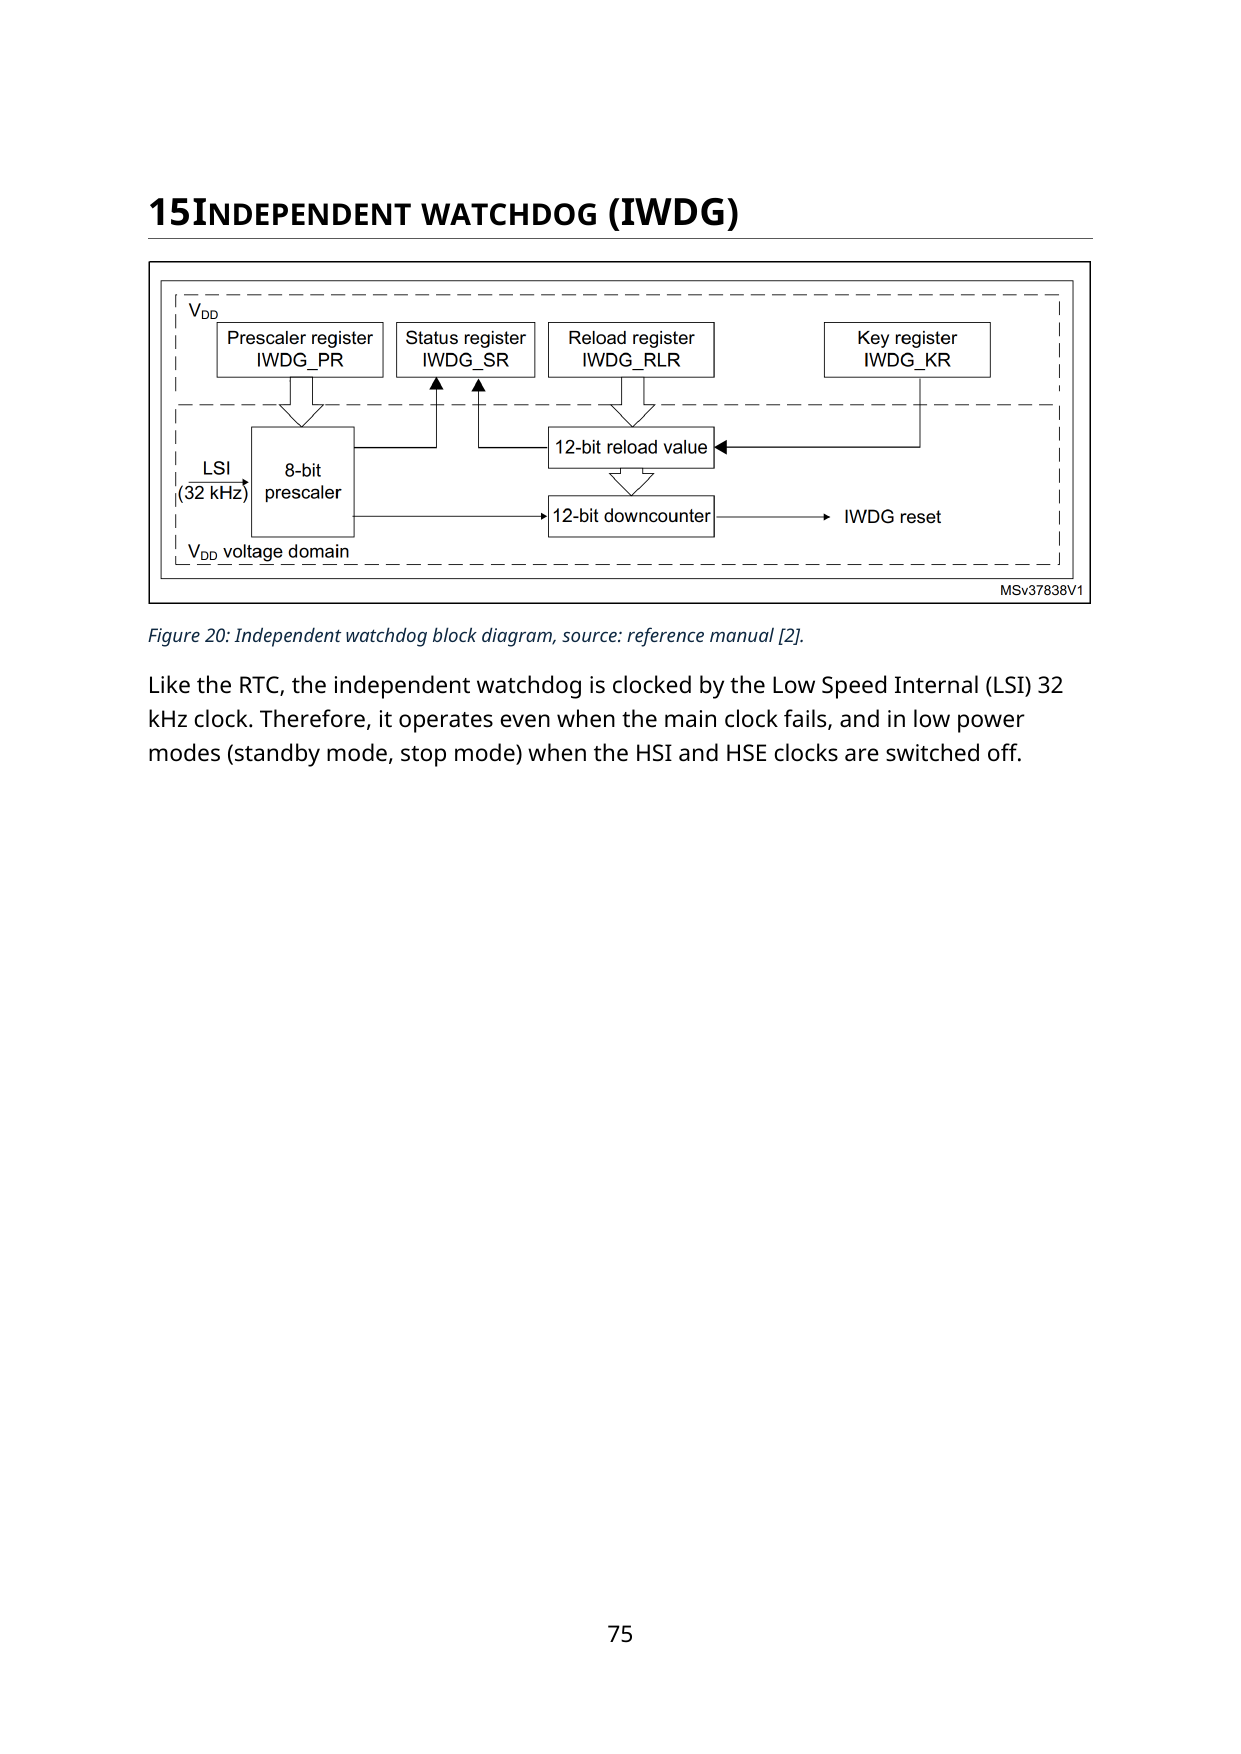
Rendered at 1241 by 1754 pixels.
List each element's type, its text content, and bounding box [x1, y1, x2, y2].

text Like the RTC, the independent watchdog is clocked by the Low Speed Internal (LSI) 32 kHz clock. Therefore, it operates even when the main clock fails, and in low power modes (standby mode, stop mode) when the HSI and HSE clocks are switched off. [148, 669, 1093, 768]
text Figure 20: Independent watchdog block diagram, source: reference manual . [148, 623, 1093, 648]
subtitle Independent watchdog (IWDG) [148, 185, 1093, 238]
picture [147, 260, 1093, 604]
